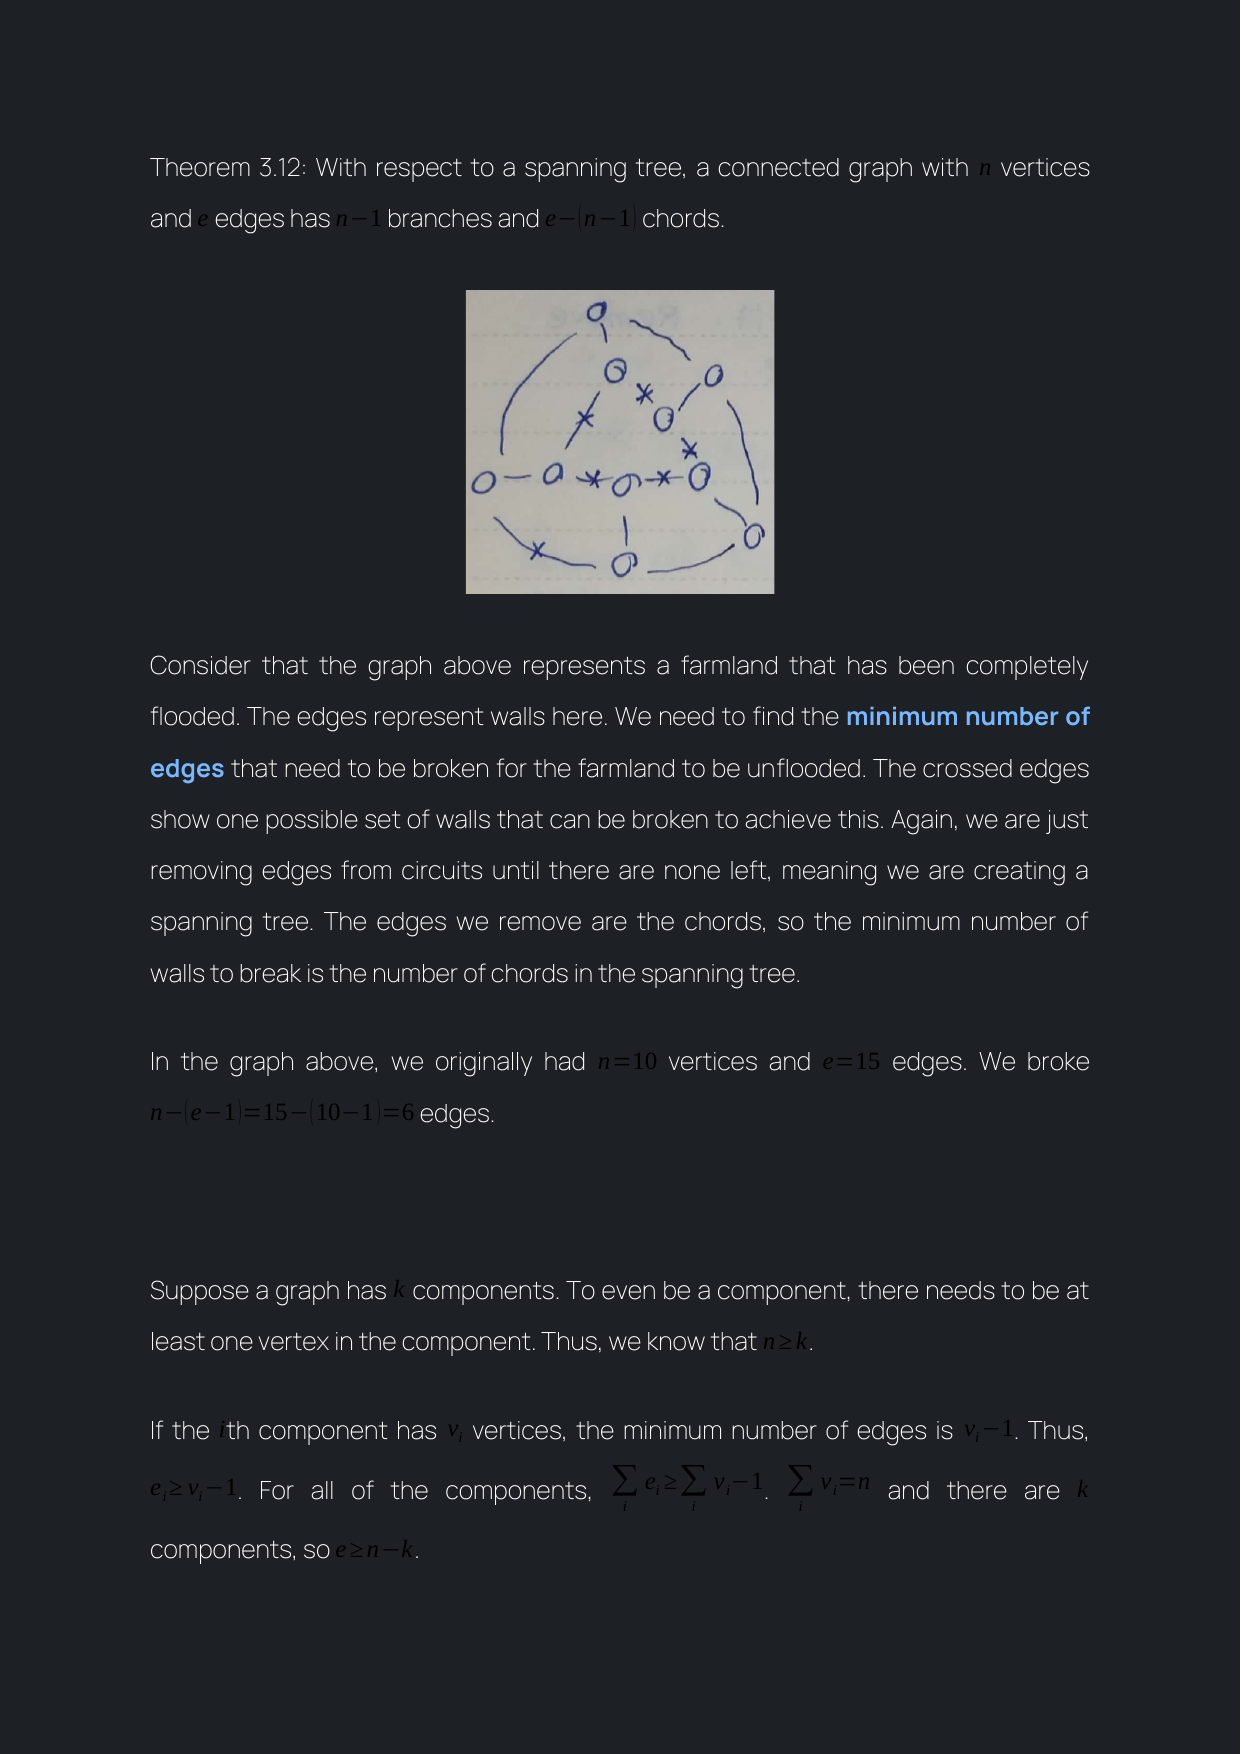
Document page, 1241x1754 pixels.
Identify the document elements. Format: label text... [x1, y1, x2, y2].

picture [465, 290, 775, 594]
text Suppose a graph has components. To even be a component, there needs to be at least one vertex in the component. Thus, we know that . [150, 1273, 1090, 1358]
text Consider that the graph above represents a farmland that has been completely flooded. The edges represent walls here. We need to find the minimum number of edges that need to be broken for the farmland to be unflooded. The crossed edges show one possible set of walls that can be broken to achieve this. Again, we are just removing edges from circuits until there are none left, meaning we are creating a spanning tree. The edges we remove are the chords, so the minimum number of walls to break is the number of chords in the spanning tree. [150, 648, 1090, 989]
text In the graph above, we originally had vertices and edges. We broke edges. [150, 1044, 1090, 1129]
text If the th component has vertices, the minimum number of edges is . Thus, . For all of the components, . and there are components, so . [150, 1413, 1090, 1566]
text Theorem 3.12: With respect to a spanning tree, a connected graph with vertices and edges has branches and chords. [150, 150, 1090, 235]
